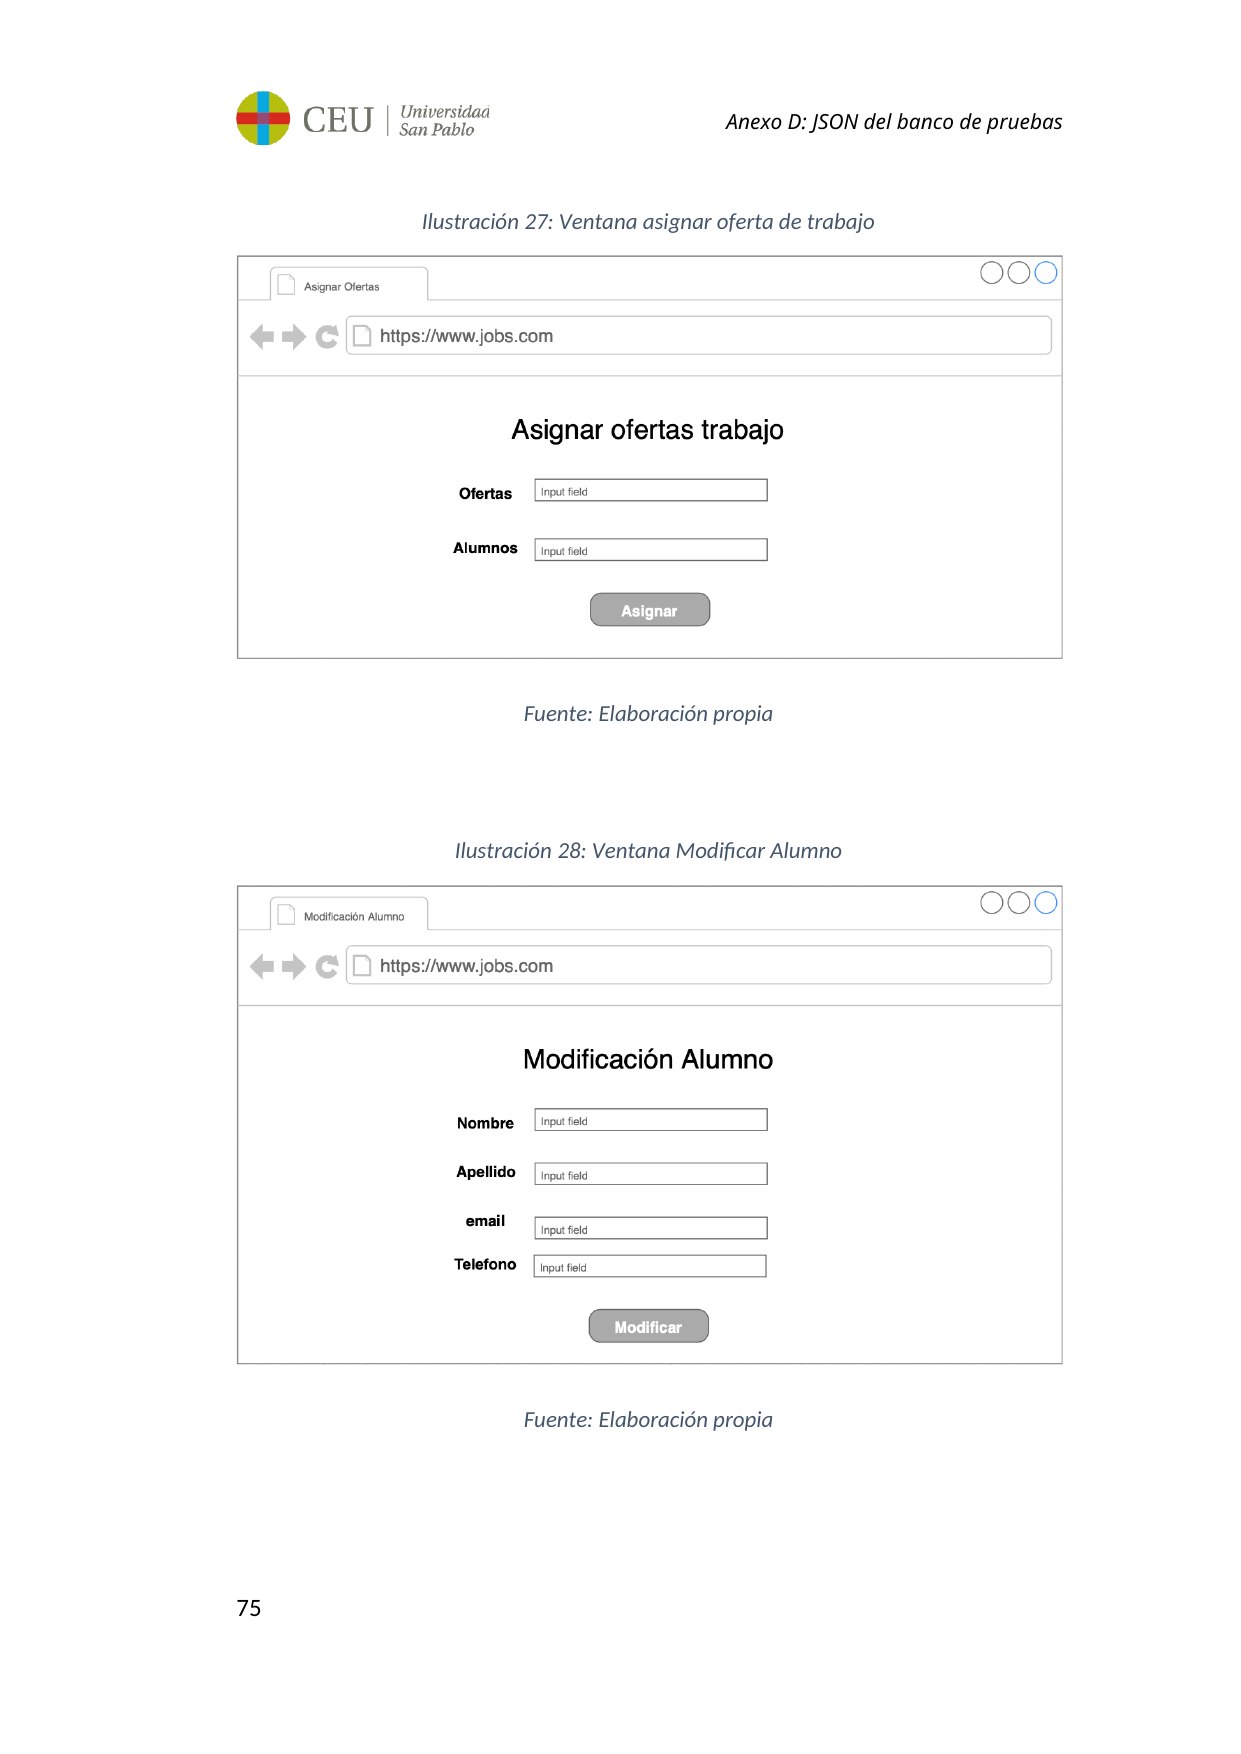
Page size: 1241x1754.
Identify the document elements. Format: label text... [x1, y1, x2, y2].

picture [235, 89, 490, 146]
list Fuente: Elaboración propia [236, 699, 1063, 727]
picture [236, 255, 1063, 659]
list Fuente: Elaboración propia [236, 1405, 1063, 1433]
picture [236, 885, 1063, 1365]
